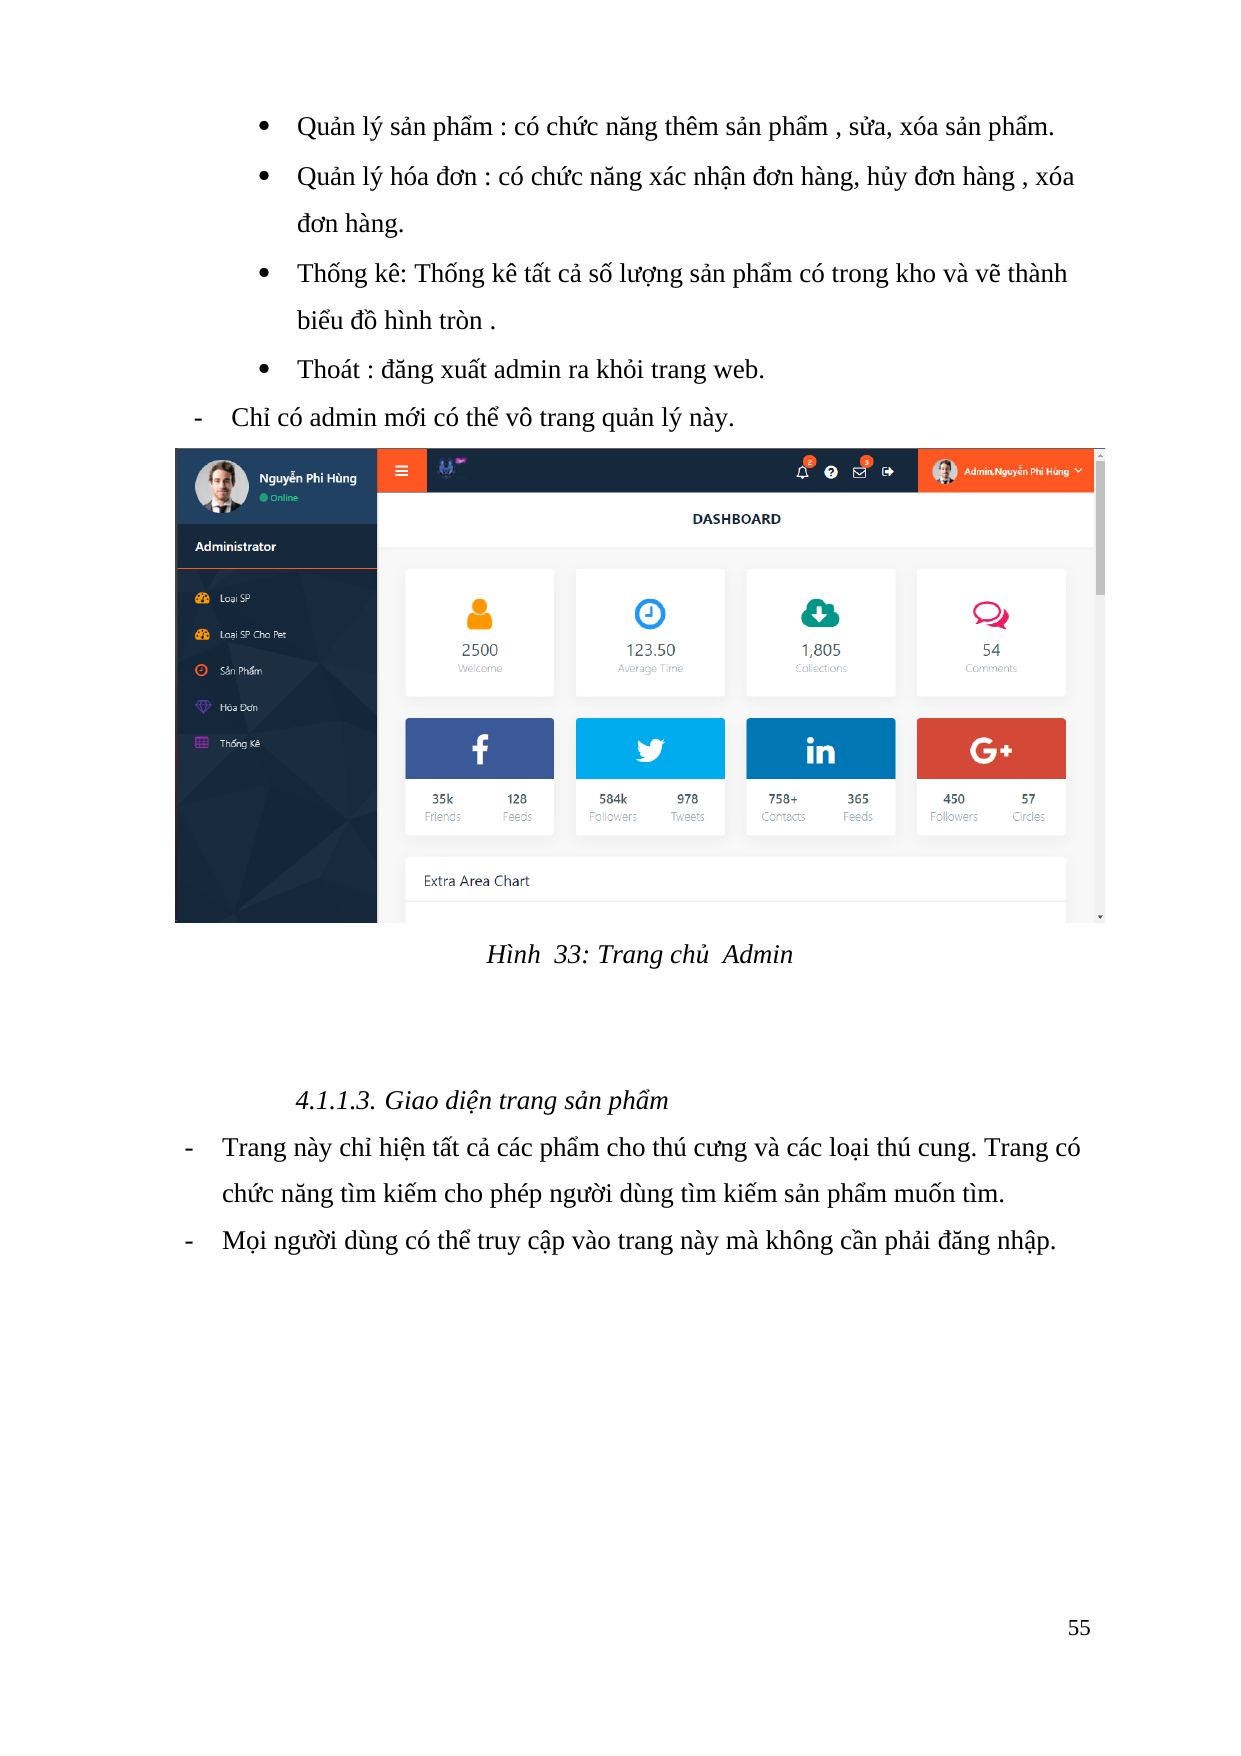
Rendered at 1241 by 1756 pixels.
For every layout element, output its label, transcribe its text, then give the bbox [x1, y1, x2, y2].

list Quản lý sản phẩm : có chức năng thêm sản phẩm , sửa, xóa sản phẩm. [259, 110, 1103, 142]
list Trang này chỉ hiện tất cả các phẩm cho thú cưng và các loại thú cung. Trang có chức năng tìm kiếm cho phép người dùng tìm kiếm sản phẩm muốn tìm. [184, 1131, 1105, 1209]
text Hình 33: Trang chủ Admin [175, 938, 1105, 969]
list Mọi người dùng có thể truy cập vào trang này mà không cần phải đăng nhập. [184, 1224, 1105, 1255]
list Chỉ có admin mới có thể vô trang quản lý này. [194, 401, 1105, 432]
list Thống kê: Thống kê tất cả số lượng sản phẩm có trong kho và vẽ thành biểu đồ hình tròn . [259, 257, 1103, 335]
picture [175, 448, 1106, 923]
list Quản lý hóa đơn : có chức năng xác nhận đơn hàng, hủy đơn hàng , xóa đơn hàng. [259, 160, 1103, 238]
list Thoát : đăng xuất admin ra khỏi trang web. [259, 353, 1103, 385]
list Giao diện trang sản phẩm [295, 1084, 1105, 1115]
